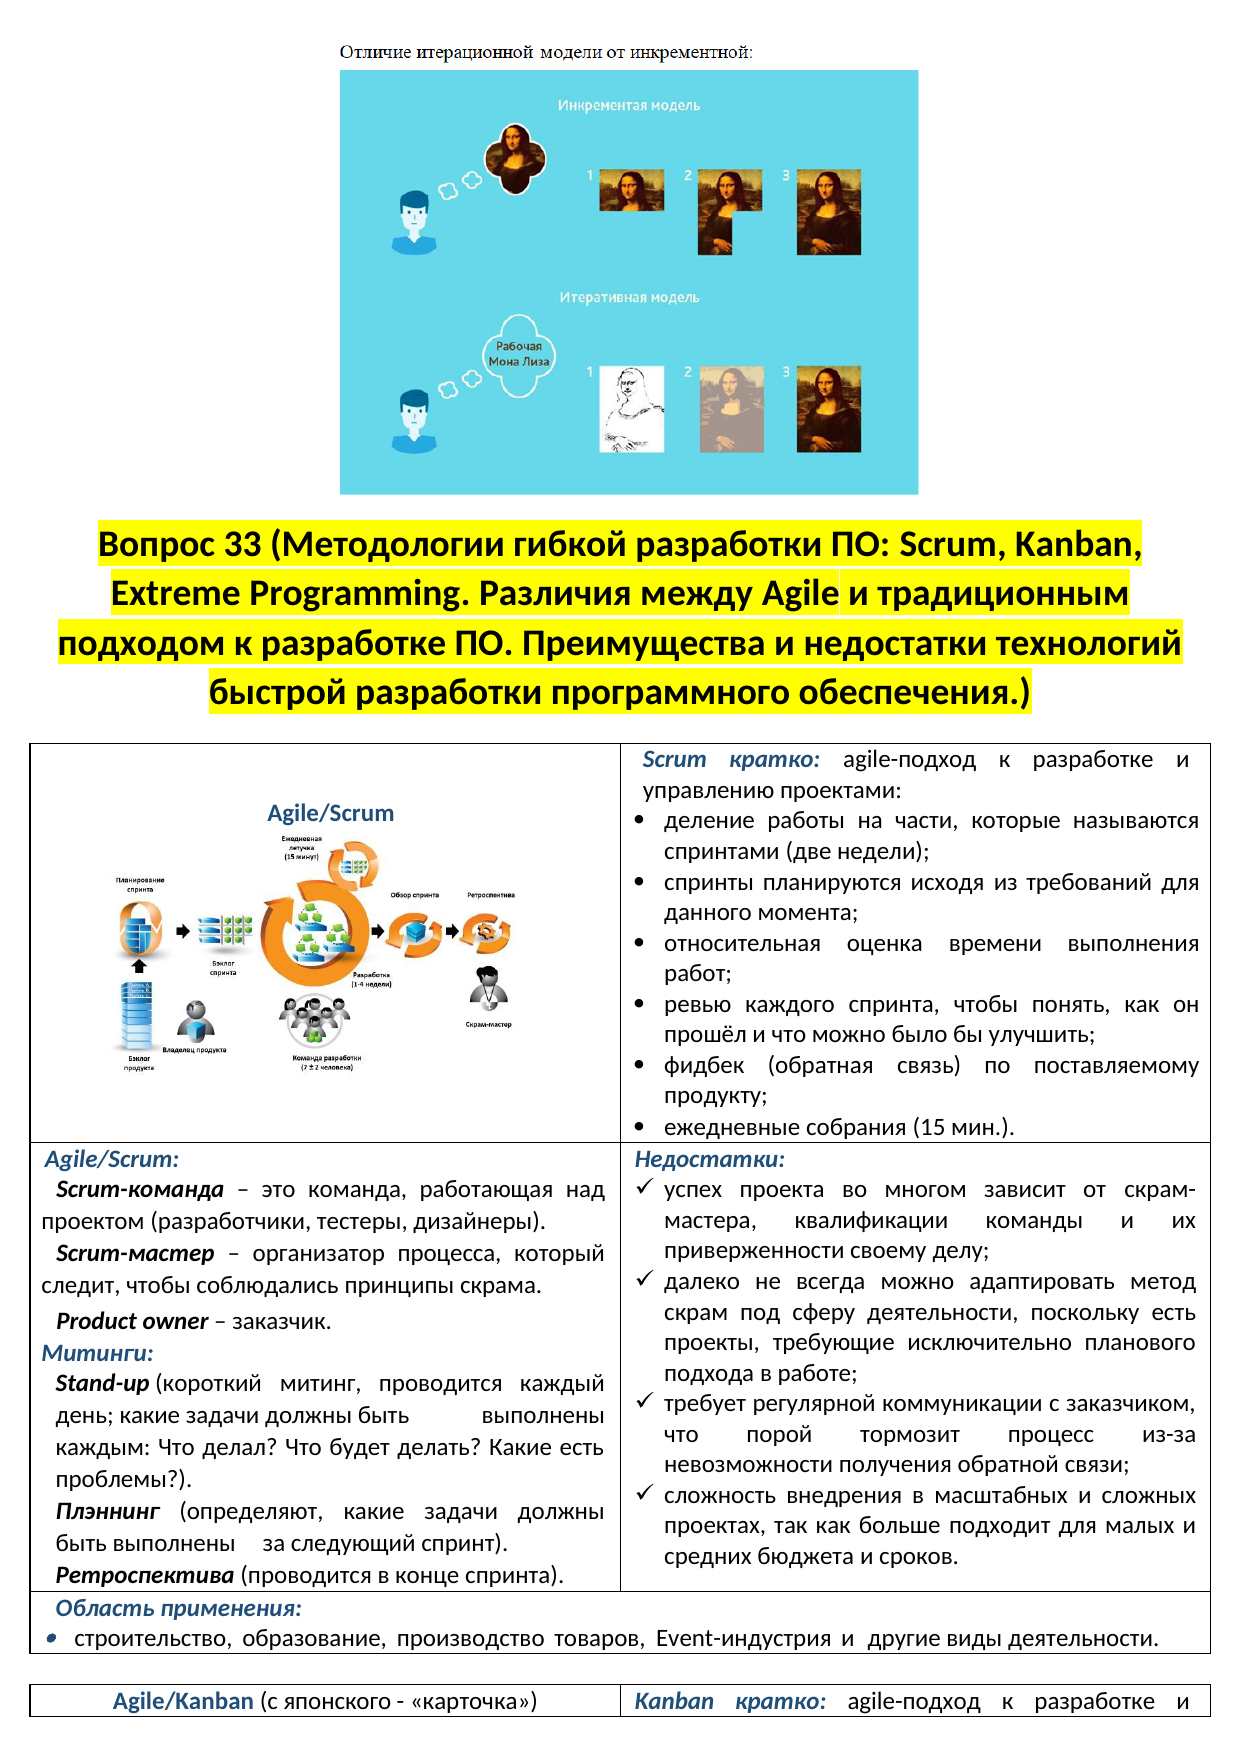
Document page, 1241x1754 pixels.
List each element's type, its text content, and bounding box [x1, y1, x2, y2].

table_header Scrum кратко: agile-подход к разработке и управлению проектами: деление работы на части, которые называются спринтами (две недели); спринты планируются исходя из требований для данного момента; относительная оценка времени выполнения работ; ревью каждого спринта, чтобы понять, как он прошёл и что можно было бы улучшить; фидбек (обратная связь) по поставляемому продукту; ежедневные собрания (15 мин.). [621, 744, 1210, 1142]
table_cell Область применения: строительство, образование, производство товаров, Event-индустрия и другие виды деятельности. [31, 1592, 1210, 1653]
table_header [31, 1685, 620, 1716]
subtitle Вопрос 33 (Методологии гибкой разработки ПО: Scrum, Kanban, Extreme Programming. Различия между Agile и традиционным подходом к разработке ПО. Преимущества и недостатки технологий быстрой разработки программного обеспечения.) [29, 520, 1211, 714]
picture [331, 29, 924, 501]
table_header Agile/Scrum [31, 744, 620, 1142]
table_cell Недостатки: успех проекта во многом зависит от скрам-мастера, квалификации команды и их приверженности своему делу; далеко не всегда можно адаптировать метод скрам под сферу деятельности, поскольку есть проекты, требующие исключительно планового подхода в работе; требует регулярной коммуникации с заказчиком, что порой тормозит процесс из-за невозможности получения обратной связи; сложность внедрения в масштабных и сложных проектах, так как больше подходит для малых и средних бюджета и сроков. [621, 1143, 1210, 1591]
table_cell Agile/Scrum: Scrum-команда – это команда, работающая над проектом (разработчики, тестеры, дизайнеры). Scrum-мастер – организатор процесса, который следит, чтобы соблюдались принципы скрама. Product owner – заказчик. Митинги: Stand-up (короткий митинг, проводится каждый день; какие задачи должны быть выполнены каждым: Что делал? Что будет делать? Какие есть проблемы?). Плэннинг (определяют, какие задачи должны быть выполнены за следующий спринт). Ретроспектива (проводится в конце спринта). [31, 1143, 620, 1591]
picture [96, 828, 550, 1088]
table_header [621, 1685, 1210, 1716]
